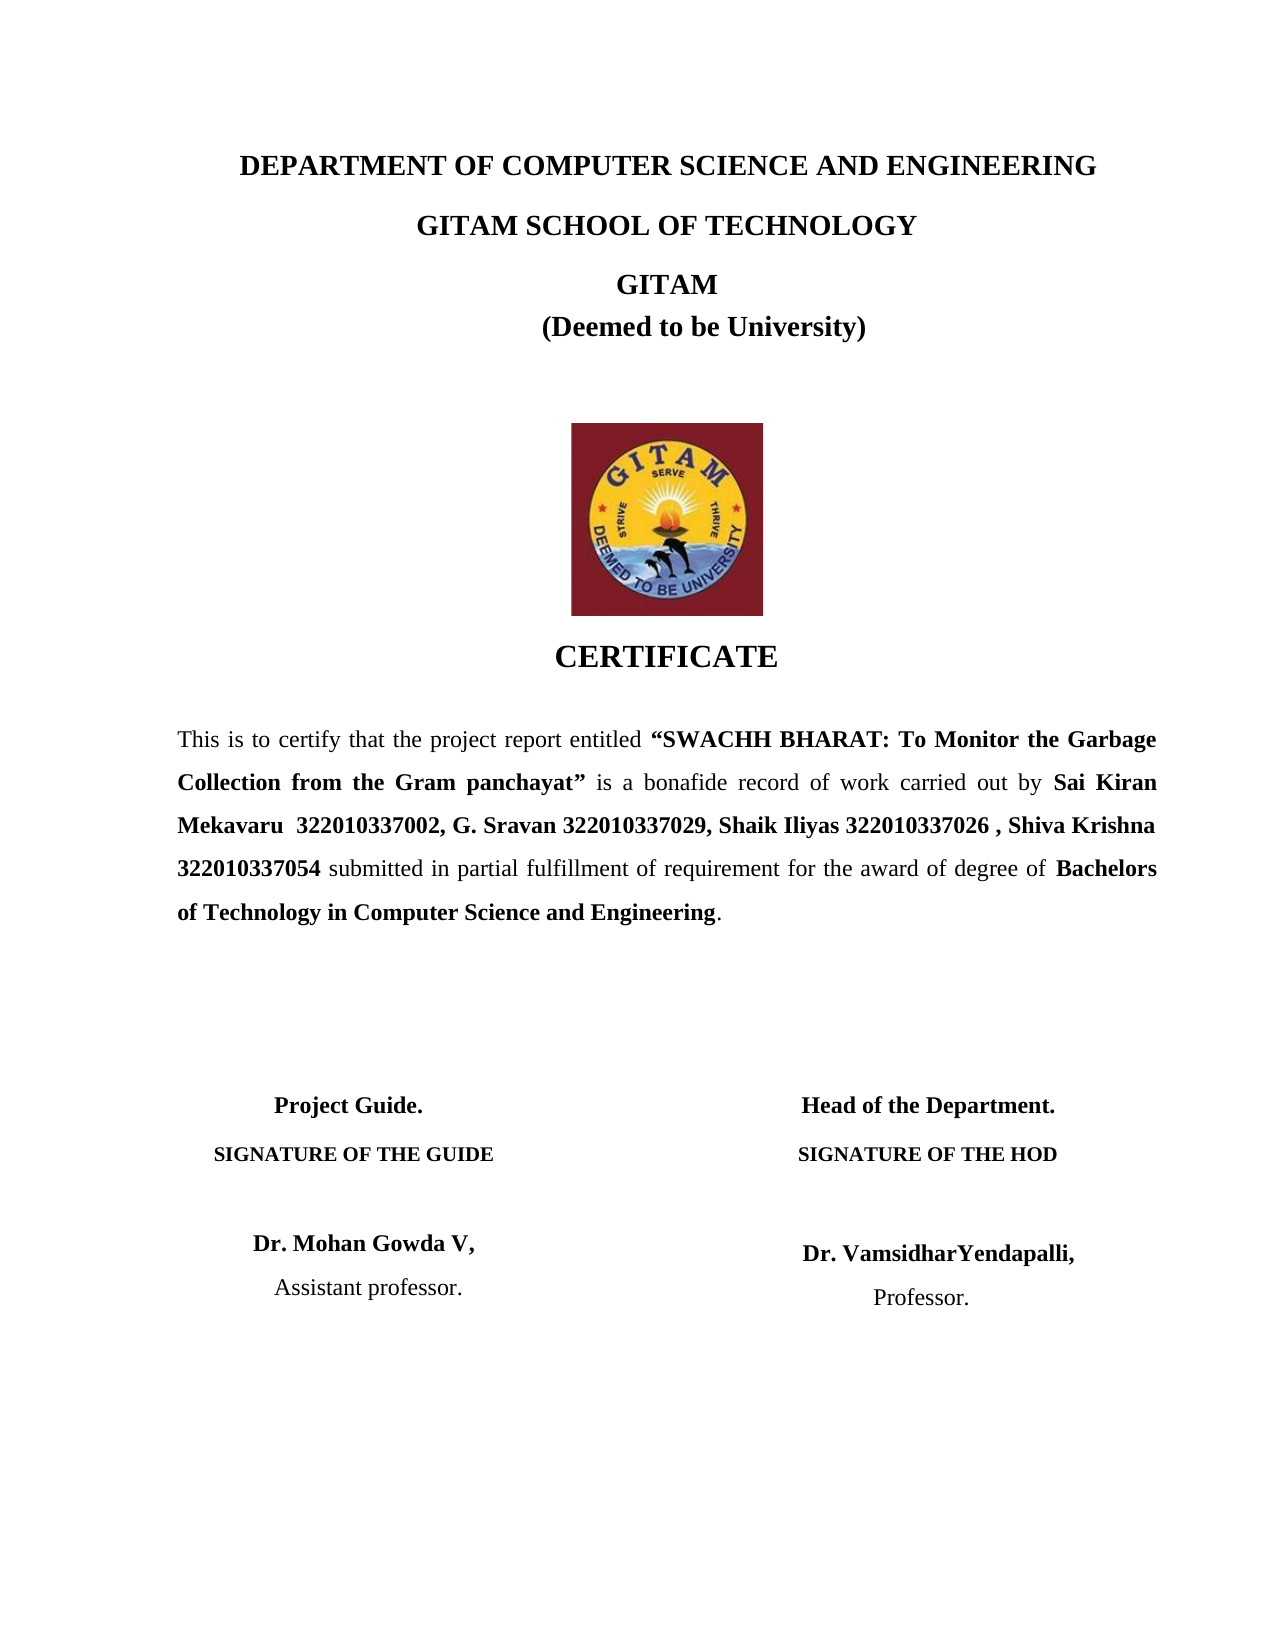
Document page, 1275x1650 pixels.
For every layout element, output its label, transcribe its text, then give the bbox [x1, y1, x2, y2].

text SIGNATURE OF THE GUIDE SIGNATURE OF THE HOD [167, 1142, 1169, 1166]
picture [571, 423, 764, 616]
text Dr. Mohan Gowda V, [253, 1229, 553, 1257]
text Project Guide. Head of the Department. [167, 1091, 1169, 1118]
text This is to certify that the project report entitled “SWACHH BHARAT: To Monitor the Garbage Collection from the Gram panchayat” is a bonafide record of work carried out by Sai Kiran Mekavaru 322010337002, G. Sravan 322010337029, Shaik Iliyas 322010337026 , Shiva Krishna 322010337054 submitted in partial fulfillment of requirement for the award of degree of Bachelors of Technology in Computer Science and Engineering. [177, 725, 1157, 925]
text (Deemed to be University) [467, 309, 1146, 343]
text CERTIFICATE [187, 637, 1146, 674]
text Dr. VamsidharYendapalli, [699, 1239, 1076, 1267]
text Assistant professor. [167, 1273, 557, 1300]
text Professor. [774, 1283, 1169, 1311]
